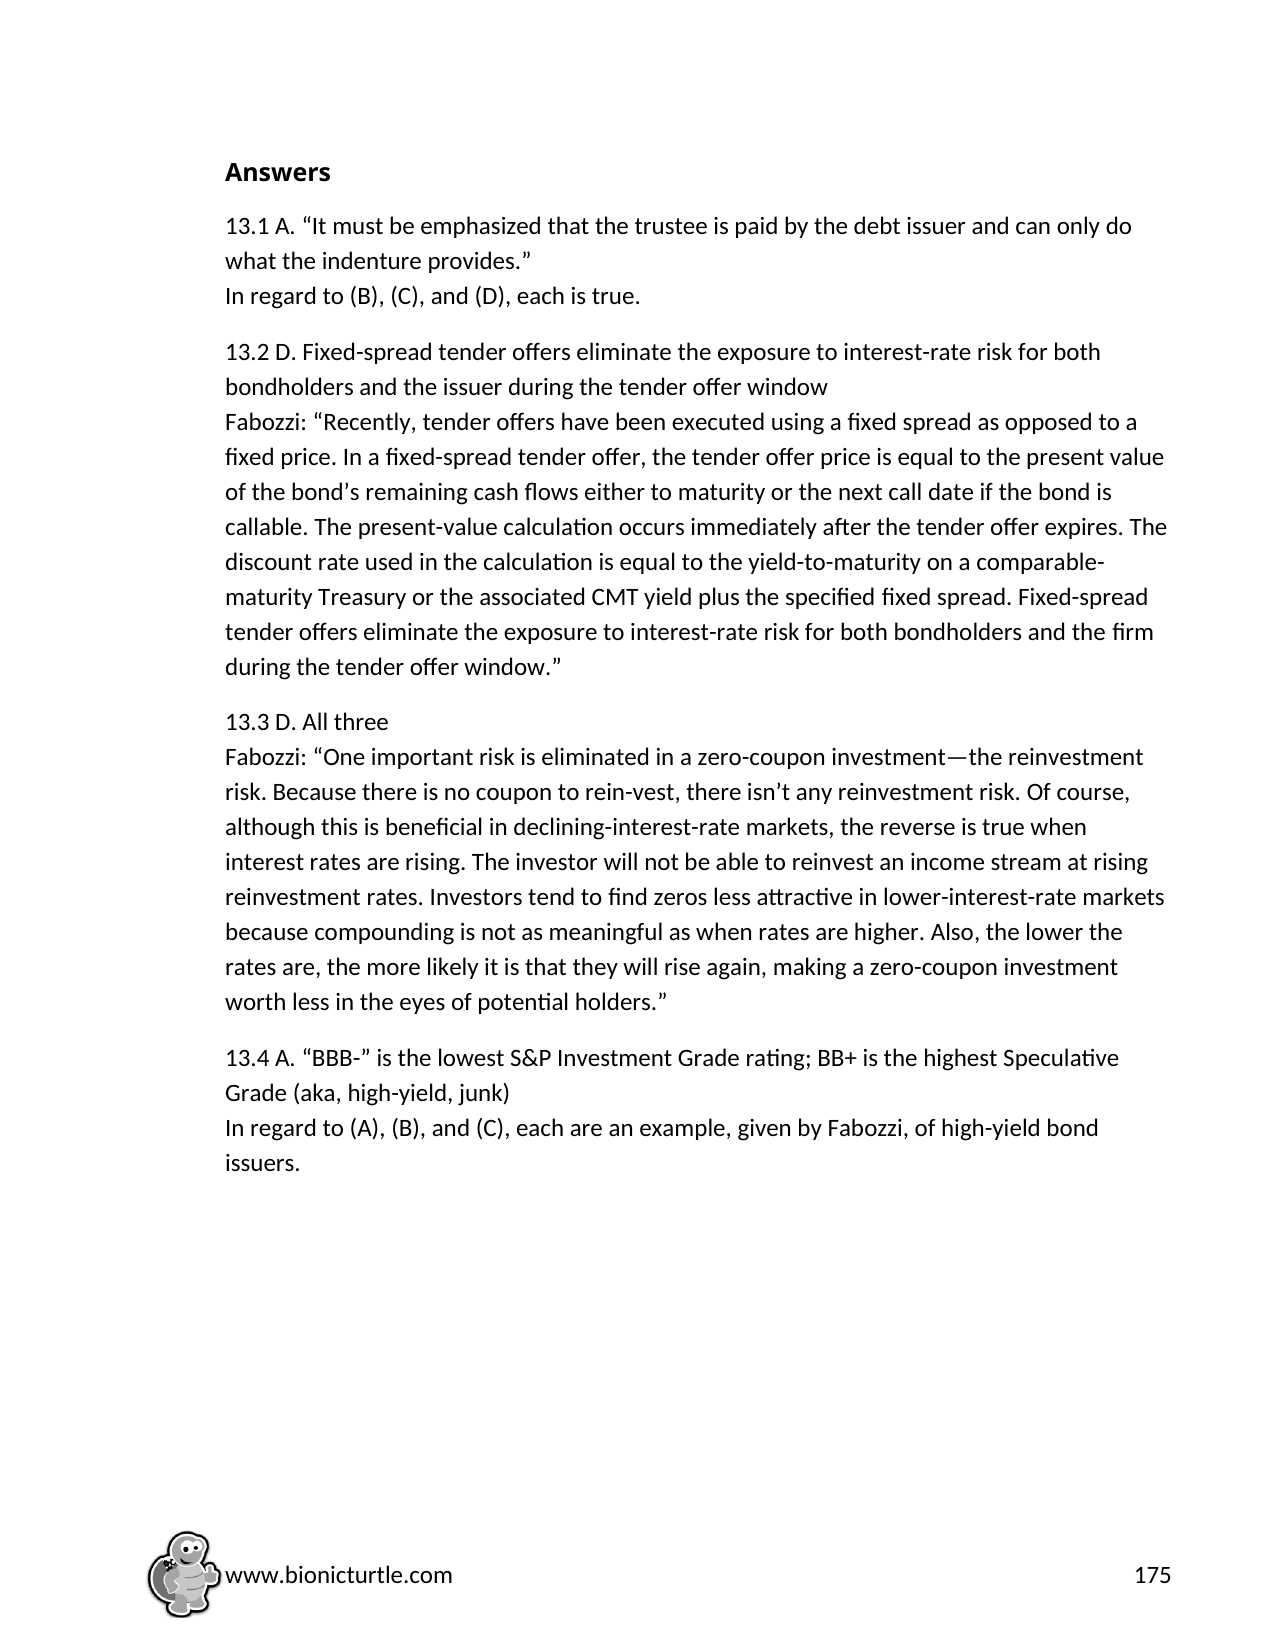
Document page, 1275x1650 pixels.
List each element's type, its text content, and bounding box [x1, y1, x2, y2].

text 13.2 D. Fixed-spread tender offers eliminate the exposure to interest-rate risk for both bondholders and the issuer during the tender offer window Fabozzi: “Recently, tender offers have been executed using a fixed spread as opposed to a fixed price. In a ﬁxed-spread tender offer, the tender offer price is equal to the present value of the bond’s remaining cash flows either to maturity or the next call date if the bond is callable. The present-value calculation occurs immediately after the tender offer expires. The discount rate used in the calculation is equal to the yield-to-maturity on a comparable-maturity Treasury or the associated CMT yield plus the specified ﬁxed spread. Fixed-spread tender offers eliminate the exposure to interest-rate risk for both bondholders and the ﬁrm during the tender offer window.” [225, 336, 1172, 681]
text 13.3 D. All three Fabozzi: “One important risk is eliminated in a zero-coupon investment—the reinvestment risk. Because there is no coupon to rein-vest, there isn’t any reinvestment risk. Of course, although this is beneficial in declining-interest-rate markets, the reverse is true when interest rates are rising. The investor will not be able to reinvest an income stream at rising reinvestment rates. Investors tend to ﬁnd zeros less attractive in lower-interest-rate markets because compounding is not as meaningful as when rates are higher. Also, the lower the rates are, the more likely it is that they will rise again, making a zero-coupon investment worth less in the eyes of potential holders.” [225, 706, 1172, 1017]
text 13.1 A. “It must be emphasized that the trustee is paid by the debt issuer and can only do what the indenture provides.” In regard to (B), (C), and (D), each is true. [225, 210, 1172, 310]
text 13.4 A. “BBB-” is the lowest S&P Investment Grade rating; BB+ is the highest Speculative Grade (aka, high-yield, junk) In regard to (A), (B), and (C), each are an example, given by Fabozzi, of high-yield bond issuers. [225, 1042, 1172, 1178]
subtitle Answers [225, 155, 1172, 189]
